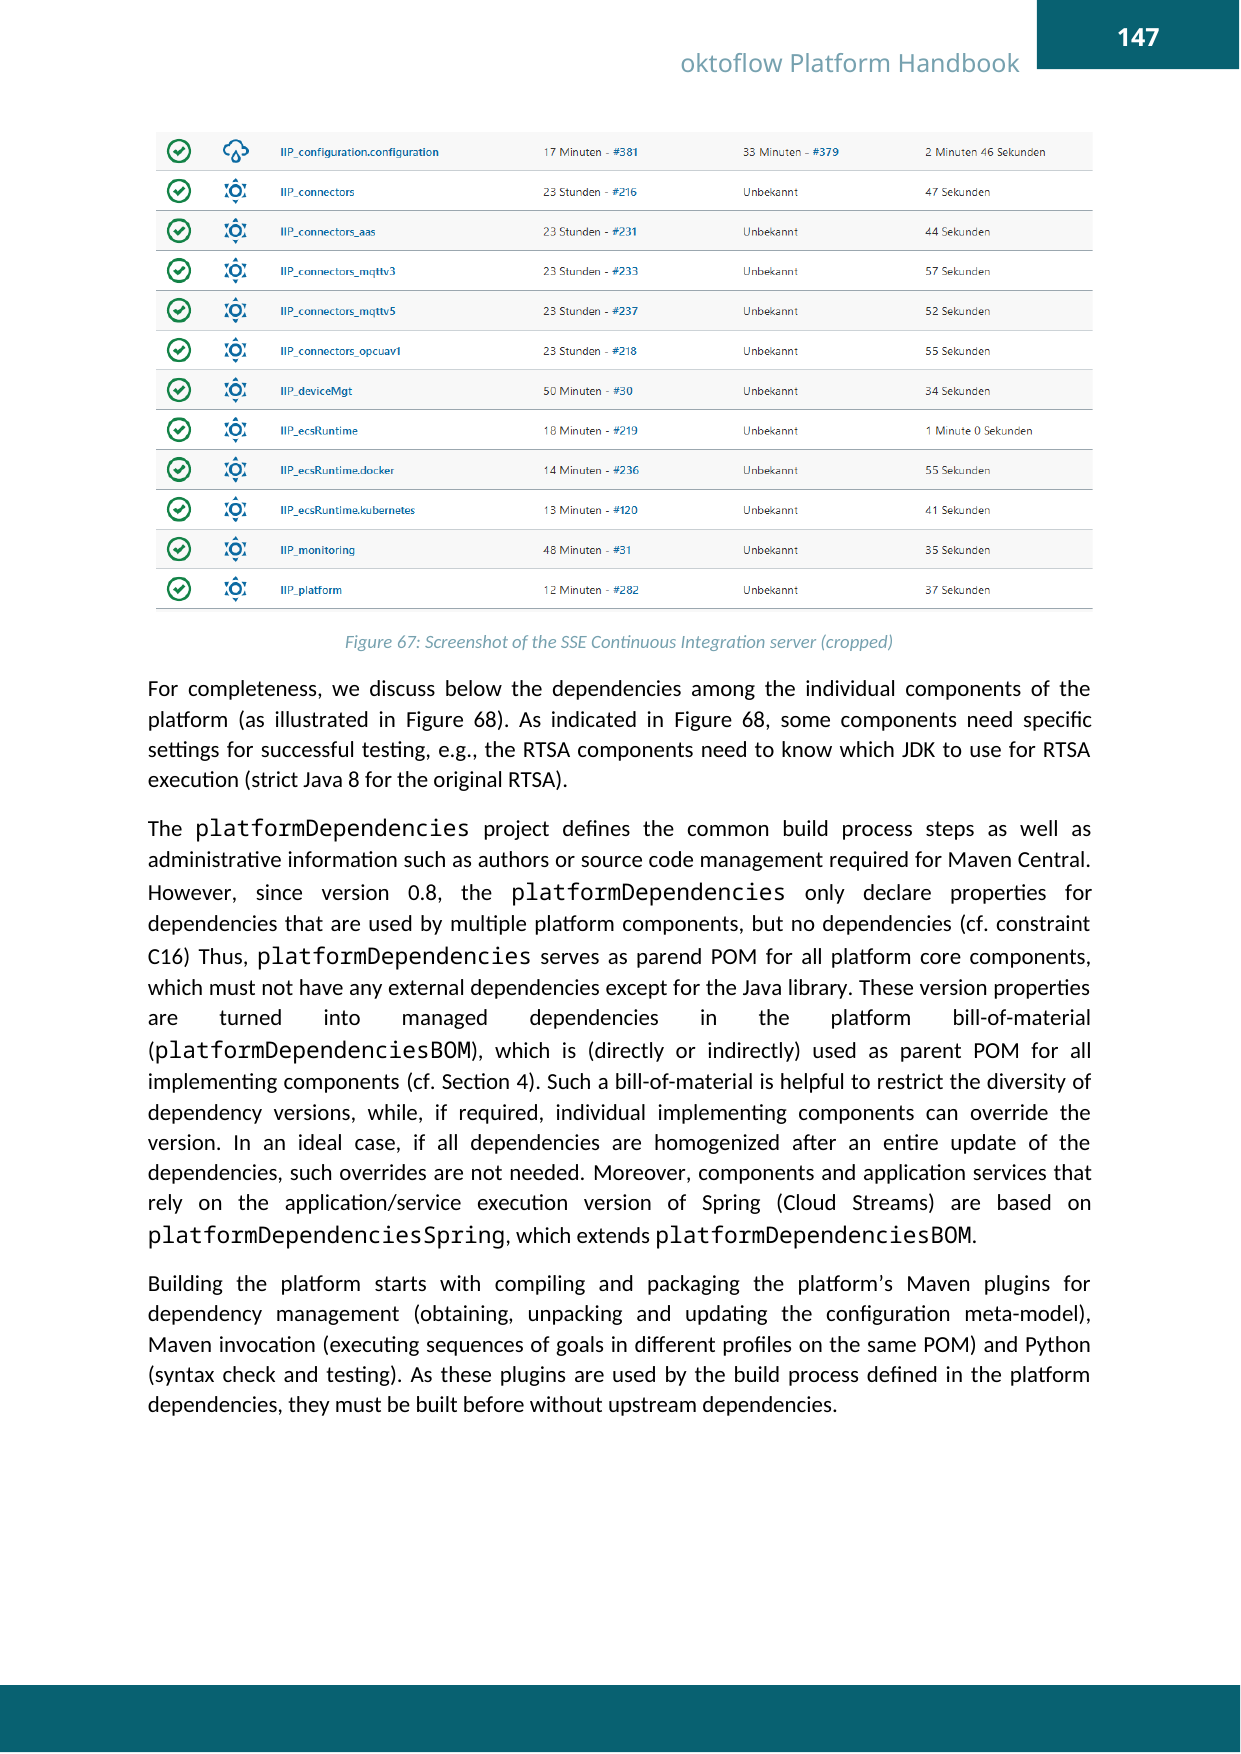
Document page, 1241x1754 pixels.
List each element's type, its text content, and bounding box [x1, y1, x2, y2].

text For completeness, we discuss below the dependencies among the individual components of the platform (as illustrated in Figure 68). As indicated in Figure 68, some components need specific settings for successful testing, e.g., the RTSA components need to know which JDK to use for RTSA execution (strict Java 8 for the original RTSA). [148, 674, 1093, 793]
picture [147, 132, 1093, 612]
text The platformDependencies project defines the common build process steps as well as administrative information such as authors or source code management required for Maven Central. However, since version 0.8, the platformDependencies only declare properties for dependencies that are used by multiple platform components, but no dependencies (cf. constraint C16) Thus, platformDependencies serves as parend POM for all platform core components, which must not have any external dependencies except for the Java library. These version properties are turned into managed dependencies in the platform bill-of-material (platformDependenciesBOM), which is (directly or indirectly) used as parent POM for all implementing components (cf. Section 4). Such a bill-of-material is helpful to restrict the diversity of dependency versions, while, if required, individual implementing components can override the version. In an ideal case, if all dependencies are homogenized after an entire update of the dependencies, such overrides are not needed. Moreover, components and application services that rely on the application/service execution version of Spring (Cloud Streams) are based on platformDependenciesSpring, which extends platformDependenciesBOM. [148, 812, 1093, 1250]
text Building the platform starts with compiling and packaging the platform’s Maven plugins for dependency management (obtaining, unpacking and updating the configuration meta-model), Maven invocation (executing sequences of goals in different profiles on the same POM) and Python (syntax check and testing). As these plugins are used by the build process defined in the platform dependencies, they must be built before without upstream dependencies. [148, 1269, 1093, 1418]
text Figure 67: Screenshot of the SSE Continuous Integration server (cropped) [148, 631, 1093, 654]
